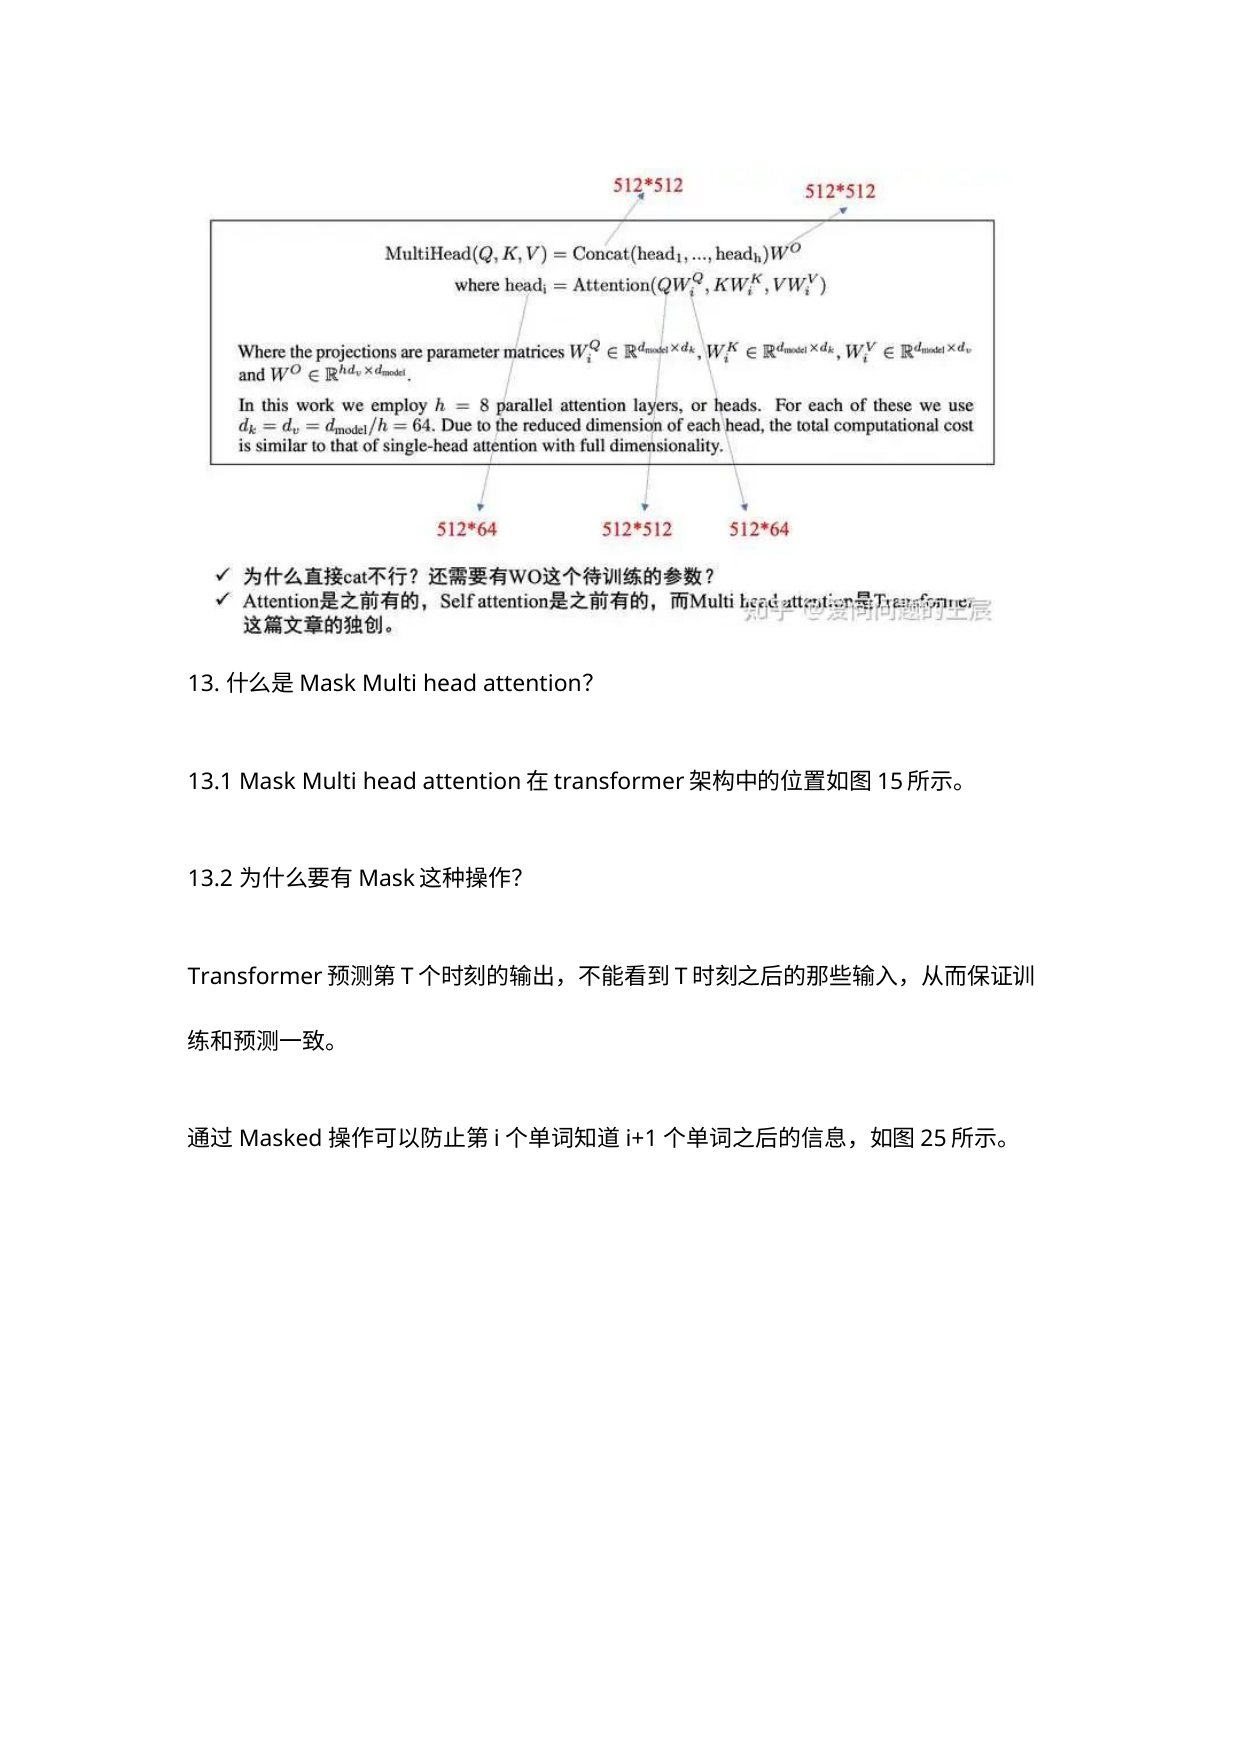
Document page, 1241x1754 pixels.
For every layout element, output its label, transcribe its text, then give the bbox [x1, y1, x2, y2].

text 13.1 Mask Multi head attention在transformer架构中的位置如图15所示。 [187, 747, 1053, 812]
text Transformer预测第T个时刻的输出，不能看到T时刻之后的那些输入，从而保证训练和预测一致。 [187, 942, 1053, 1072]
picture [187, 168, 1013, 643]
text 13. 什么是Mask Multi head attention？ [187, 649, 1053, 714]
text 13.2 为什么要有Mask这种操作？ [187, 844, 1053, 909]
text 通过 Masked 操作可以防止第 i 个单词知道 i+1 个单词之后的信息，如图25所示。 [187, 1104, 1053, 1169]
